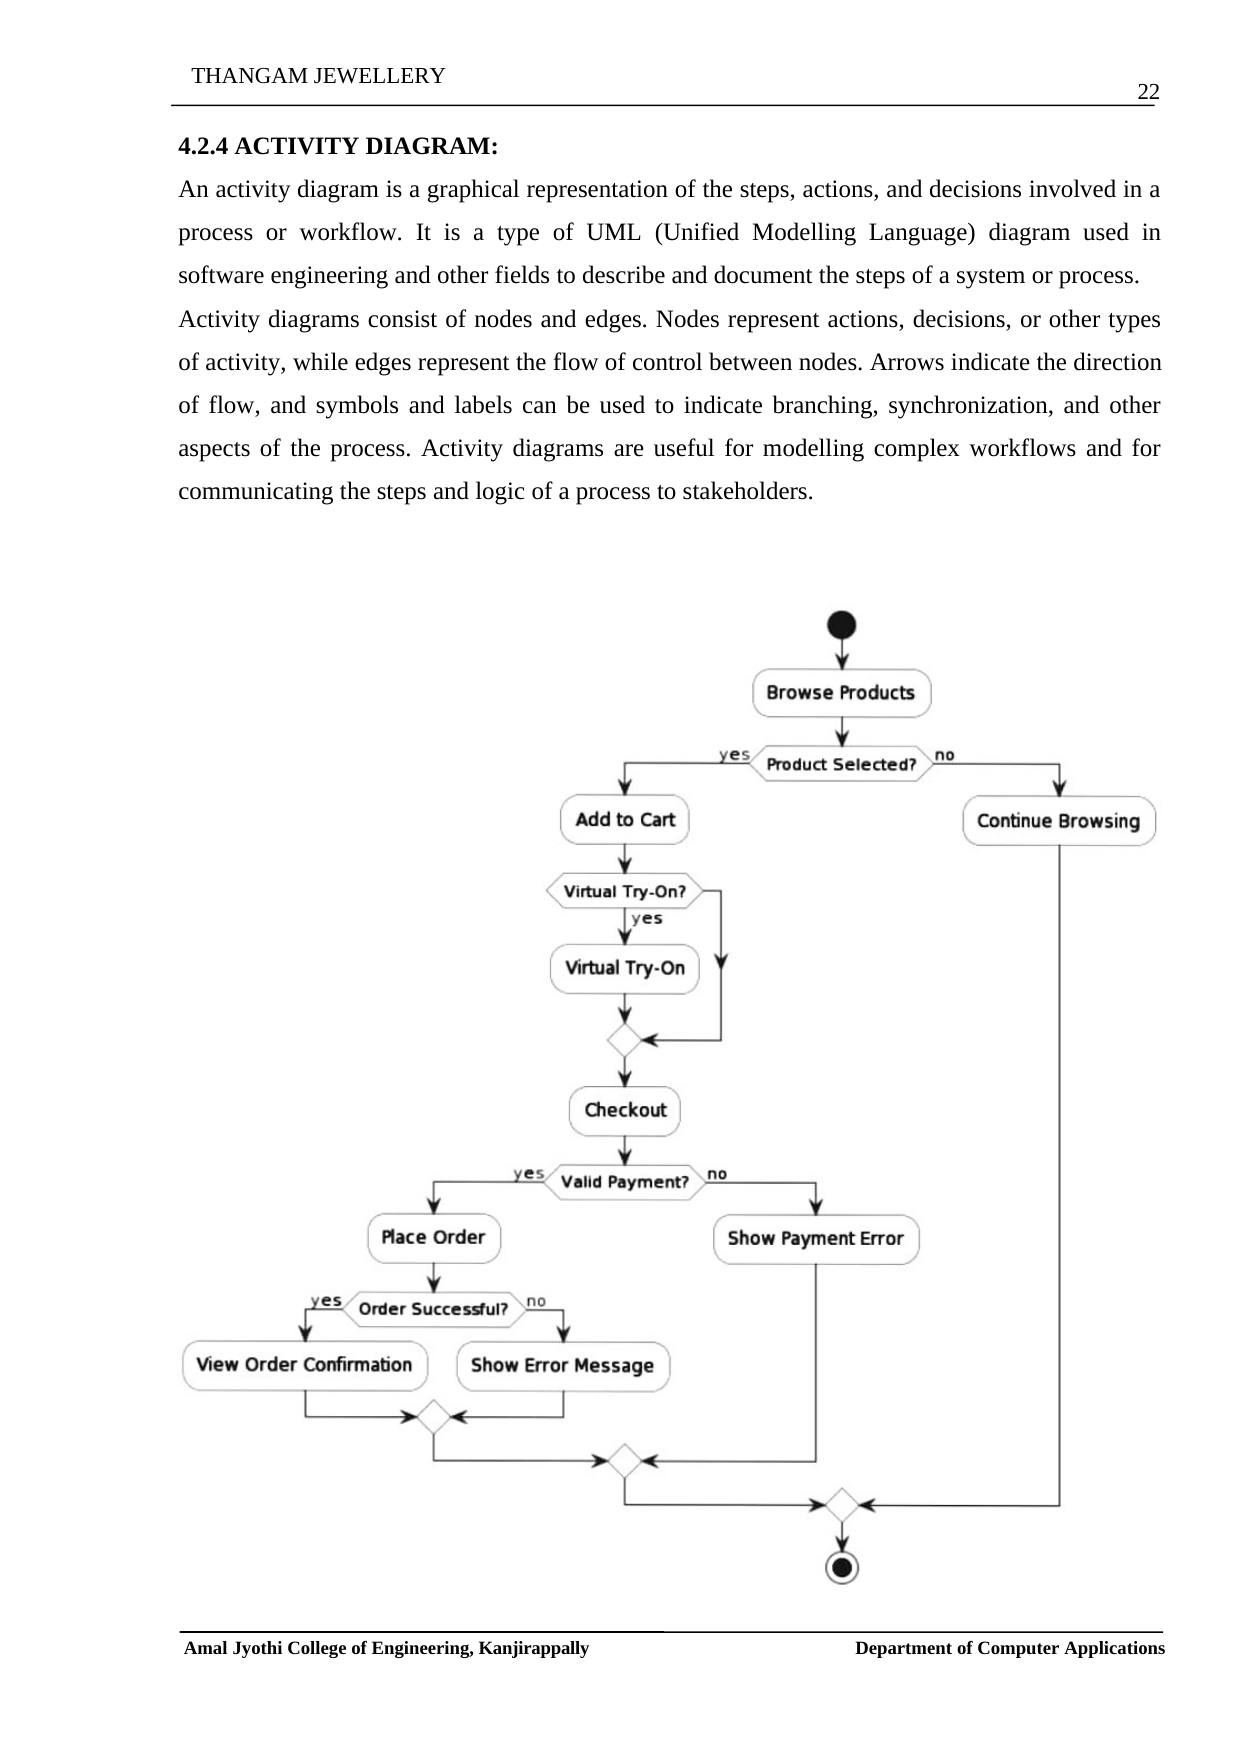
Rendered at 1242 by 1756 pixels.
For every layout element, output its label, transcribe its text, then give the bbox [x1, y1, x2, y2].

text An activity diagram is a graphical representation of the steps, actions, and decisions involved in a process or workflow. It is a type of UML (Unified Modelling Language) diagram used in software engineering and other fields to describe and document the steps of a system or process. [178, 174, 1162, 289]
text Activity diagrams consist of nodes and edges. Nodes represent actions, decisions, or other types of activity, while edges represent the flow of control between nodes. Arrows indicate the direction of flow, and symbols and labels can be used to indicate branching, synchronization, and other aspects of the process. Activity diagrams are useful for modelling complex workflows and for communicating the steps and logic of a process to stakeholders. [178, 304, 1162, 505]
subtitle 4.2.4 ACTIVITY DIAGRAM: [178, 131, 1162, 160]
picture [178, 605, 1163, 1585]
